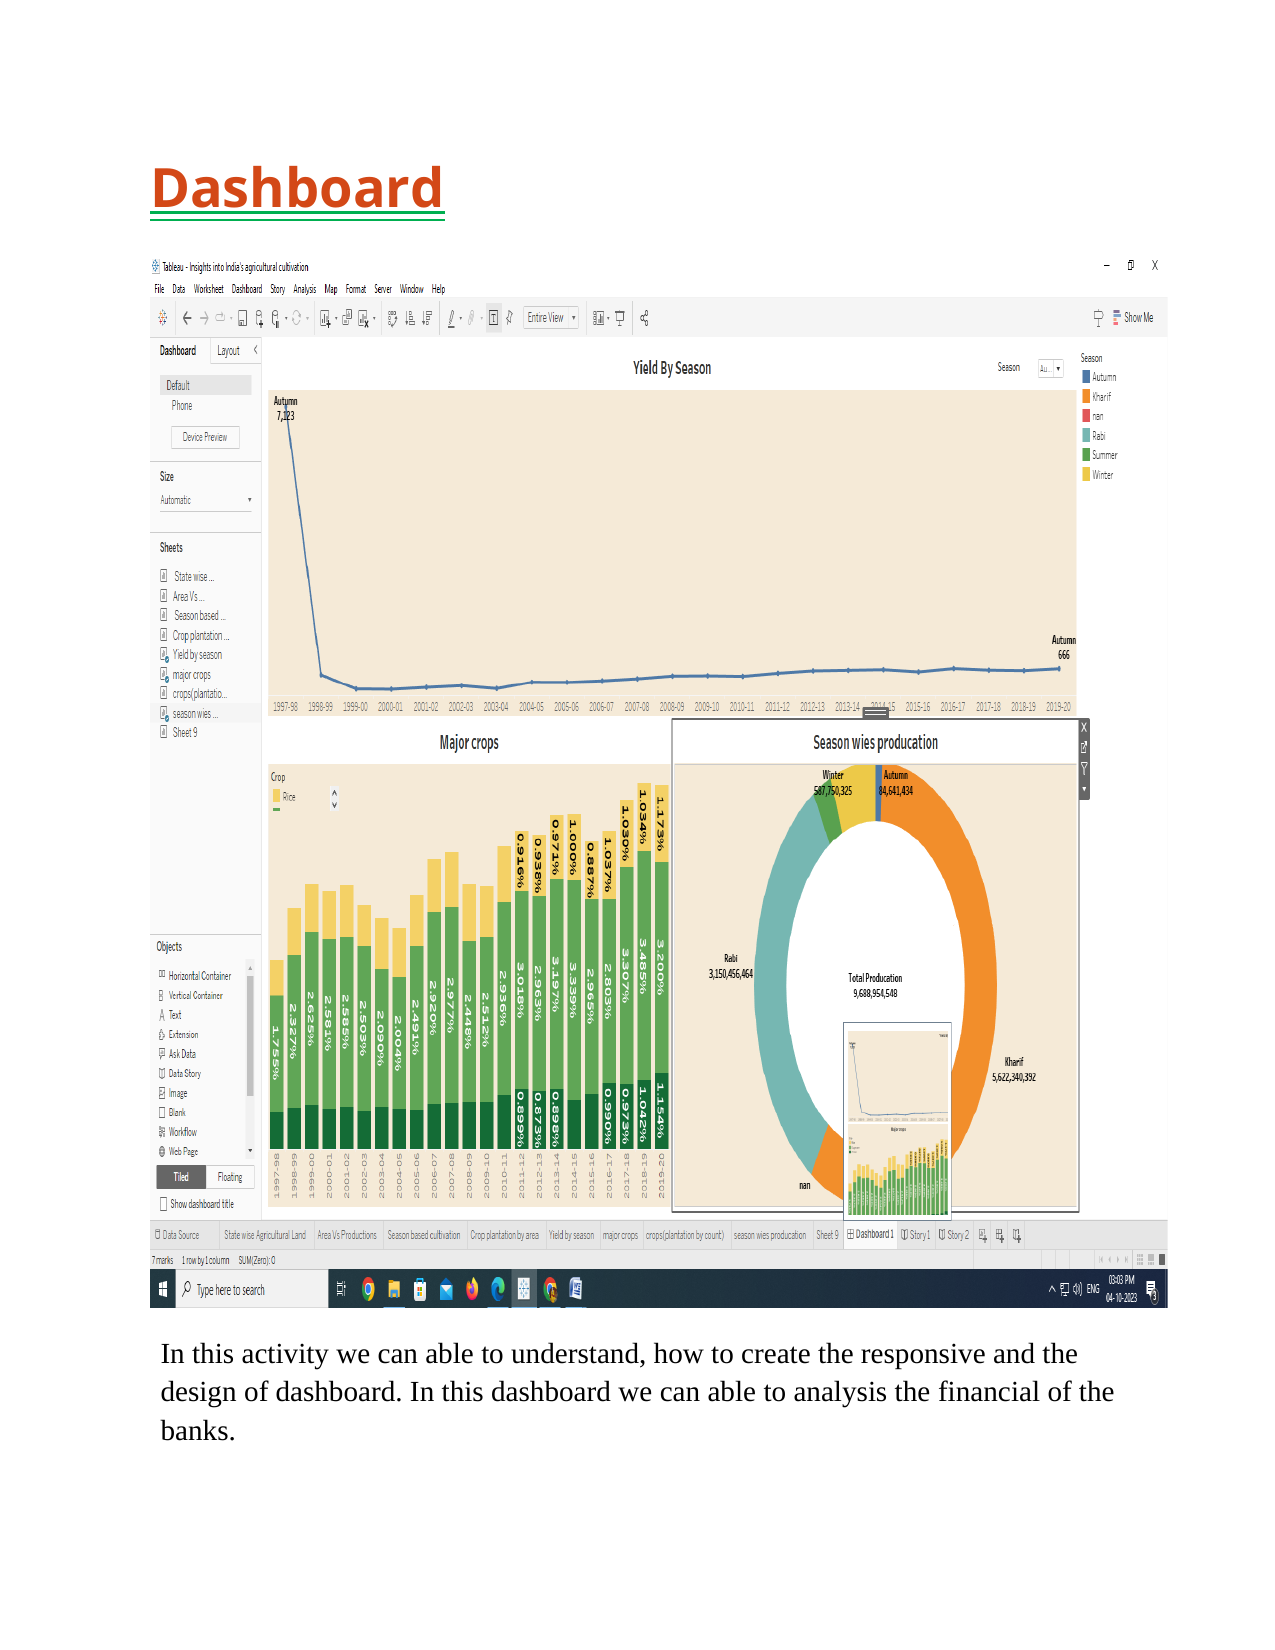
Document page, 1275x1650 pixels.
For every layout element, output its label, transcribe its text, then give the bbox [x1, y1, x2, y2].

text In this activity we can able to understand, how to create the responsive and the design of dashboard. In this dashboard we can able to analysis the financial of the banks. [160, 1336, 1125, 1447]
subtitle Dashboard [150, 150, 1125, 224]
picture [150, 255, 1168, 1308]
